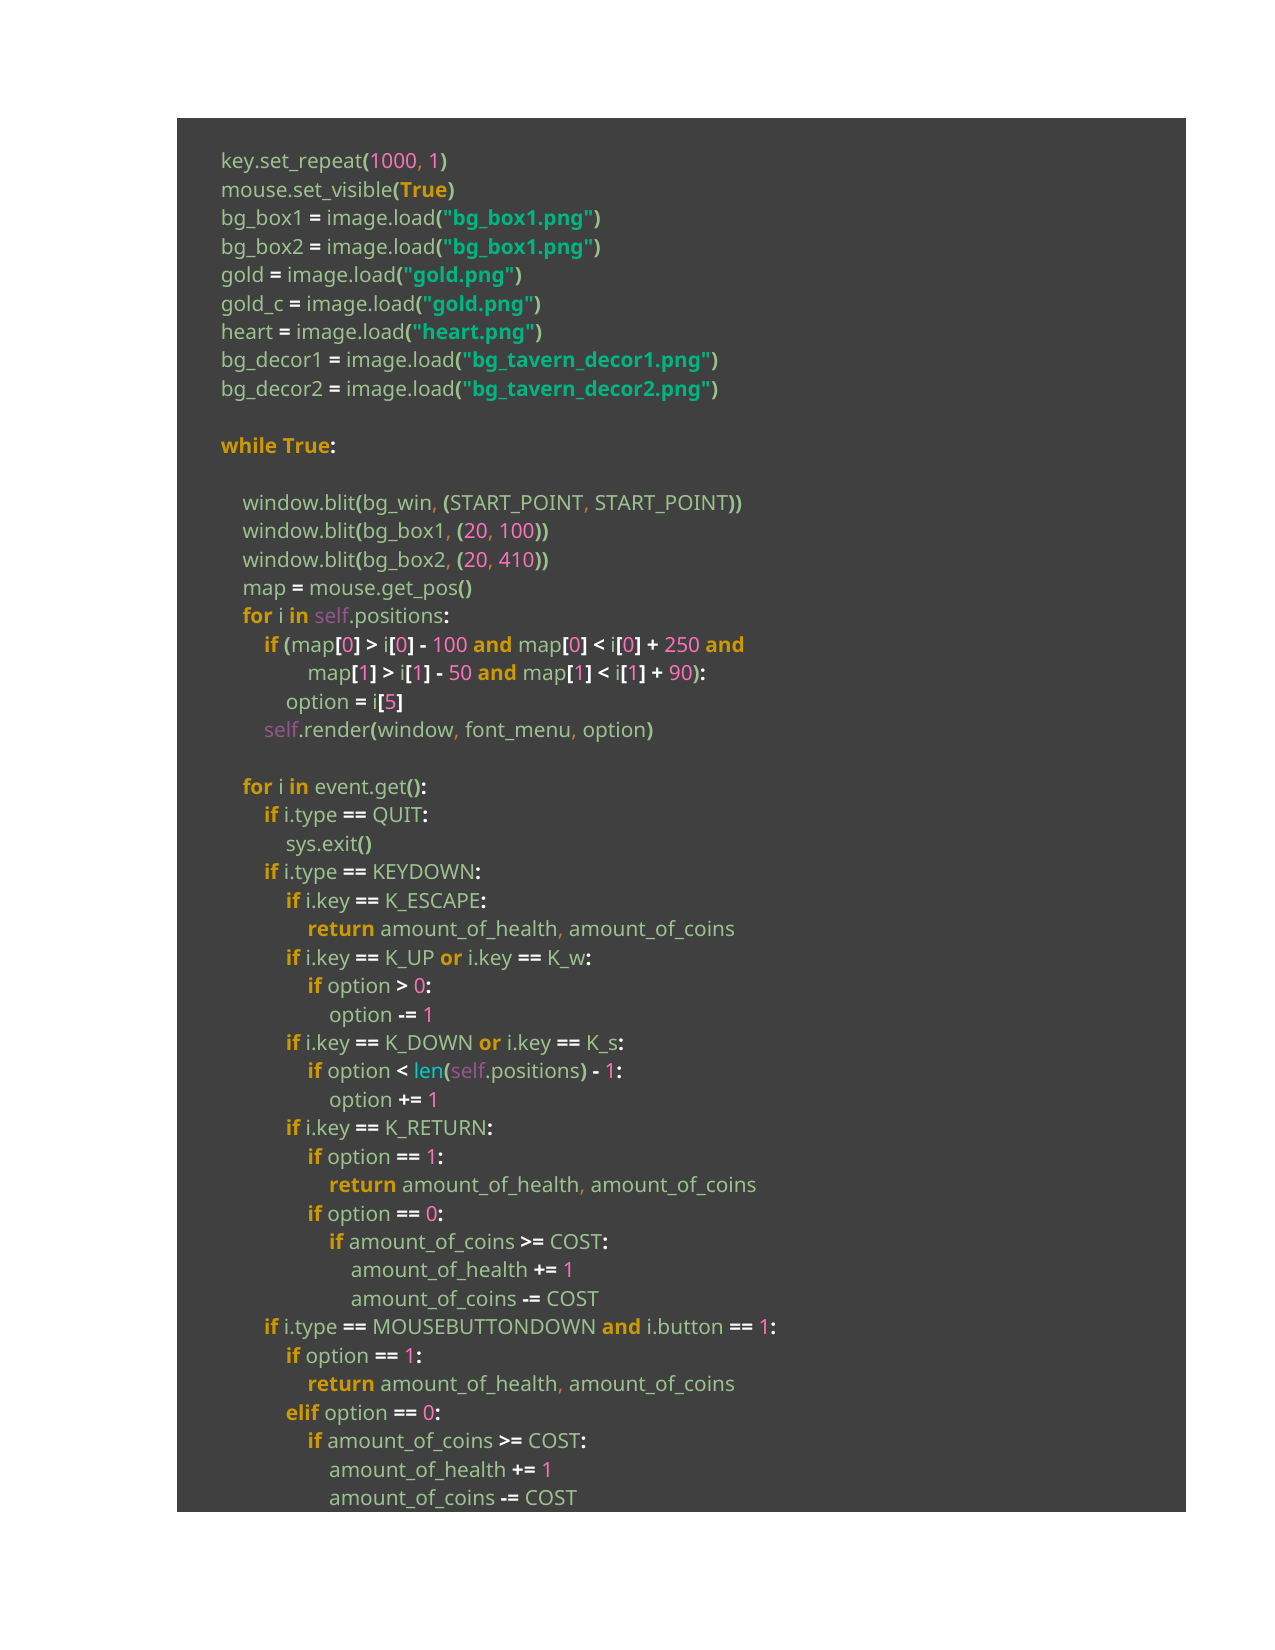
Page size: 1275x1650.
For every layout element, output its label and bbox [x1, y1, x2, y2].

text [177, 118, 1186, 1512]
